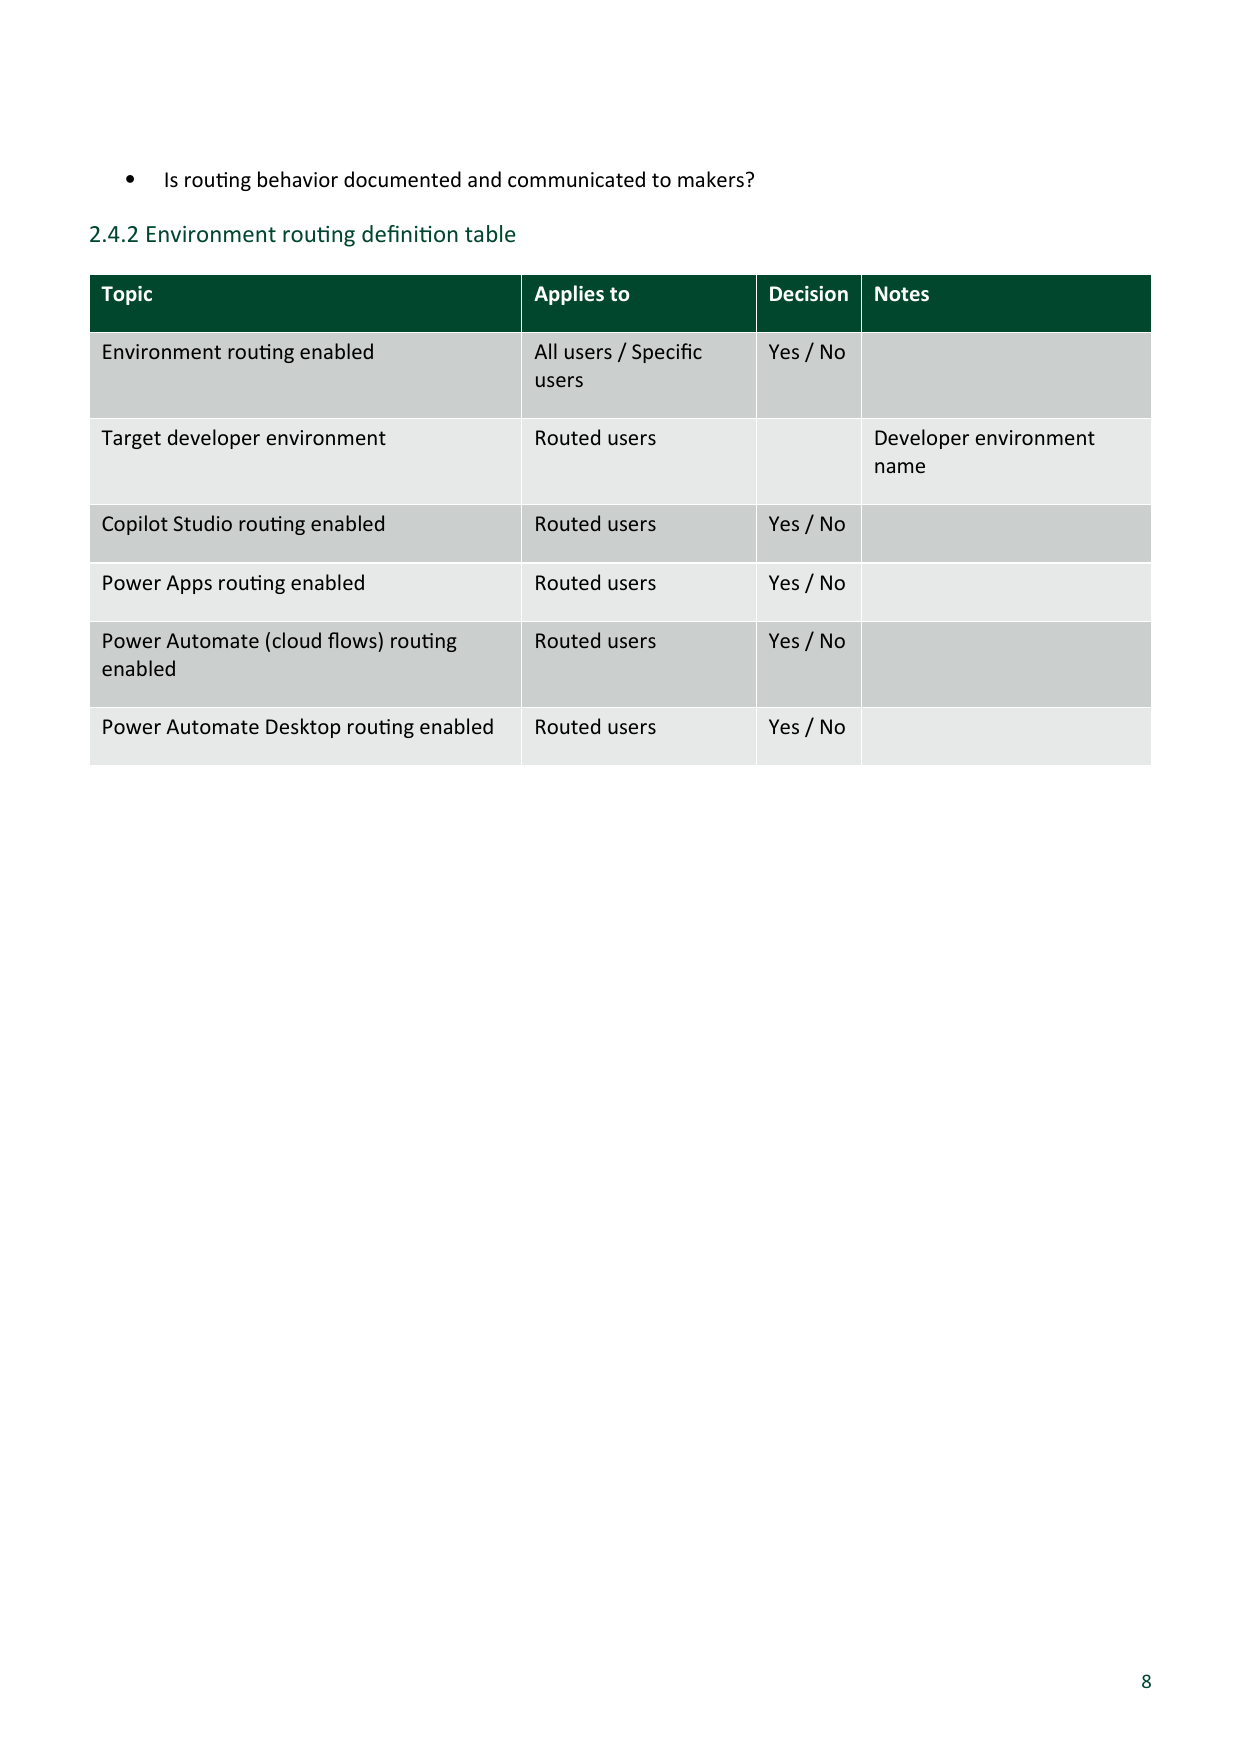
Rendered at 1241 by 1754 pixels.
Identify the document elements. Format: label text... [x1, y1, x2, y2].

table_cell [862, 622, 1151, 707]
table_cell Routed users [522, 708, 756, 765]
table_cell Yes / No [757, 333, 861, 418]
table_cell Environment routing enabled [90, 333, 521, 418]
table_cell Power Apps routing enabled [90, 564, 521, 621]
table_cell [757, 419, 861, 504]
table_header Decision [757, 275, 861, 332]
table_cell Routed users [522, 419, 756, 504]
table_cell Yes / No [757, 564, 861, 621]
subtitle Environment routing definition table [88, 218, 1152, 248]
table_cell [862, 505, 1151, 562]
table_header Topic [90, 275, 521, 332]
table_cell Yes / No [757, 622, 861, 707]
table_cell [862, 708, 1151, 765]
table_cell Developer environment name [862, 419, 1151, 504]
table_cell Power Automate Desktop routing enabled [90, 708, 521, 765]
table_cell Power Automate (cloud flows) routing enabled [90, 622, 521, 707]
table_cell All users / Specific users [522, 333, 756, 418]
table_cell Routed users [522, 564, 756, 621]
table_header Applies to [522, 275, 756, 332]
table_cell Yes / No [757, 505, 861, 562]
table_header Notes [862, 275, 1151, 332]
table_cell [862, 564, 1151, 621]
table_cell Target developer environment [90, 419, 521, 504]
table_cell Routed users [522, 622, 756, 707]
table_cell [862, 333, 1151, 418]
table_cell Copilot Studio routing enabled [90, 505, 521, 562]
table_cell Yes / No [757, 708, 861, 765]
list Is routing behavior documented and communicated to makers? [126, 165, 1152, 193]
table_cell Routed users [522, 505, 756, 562]
